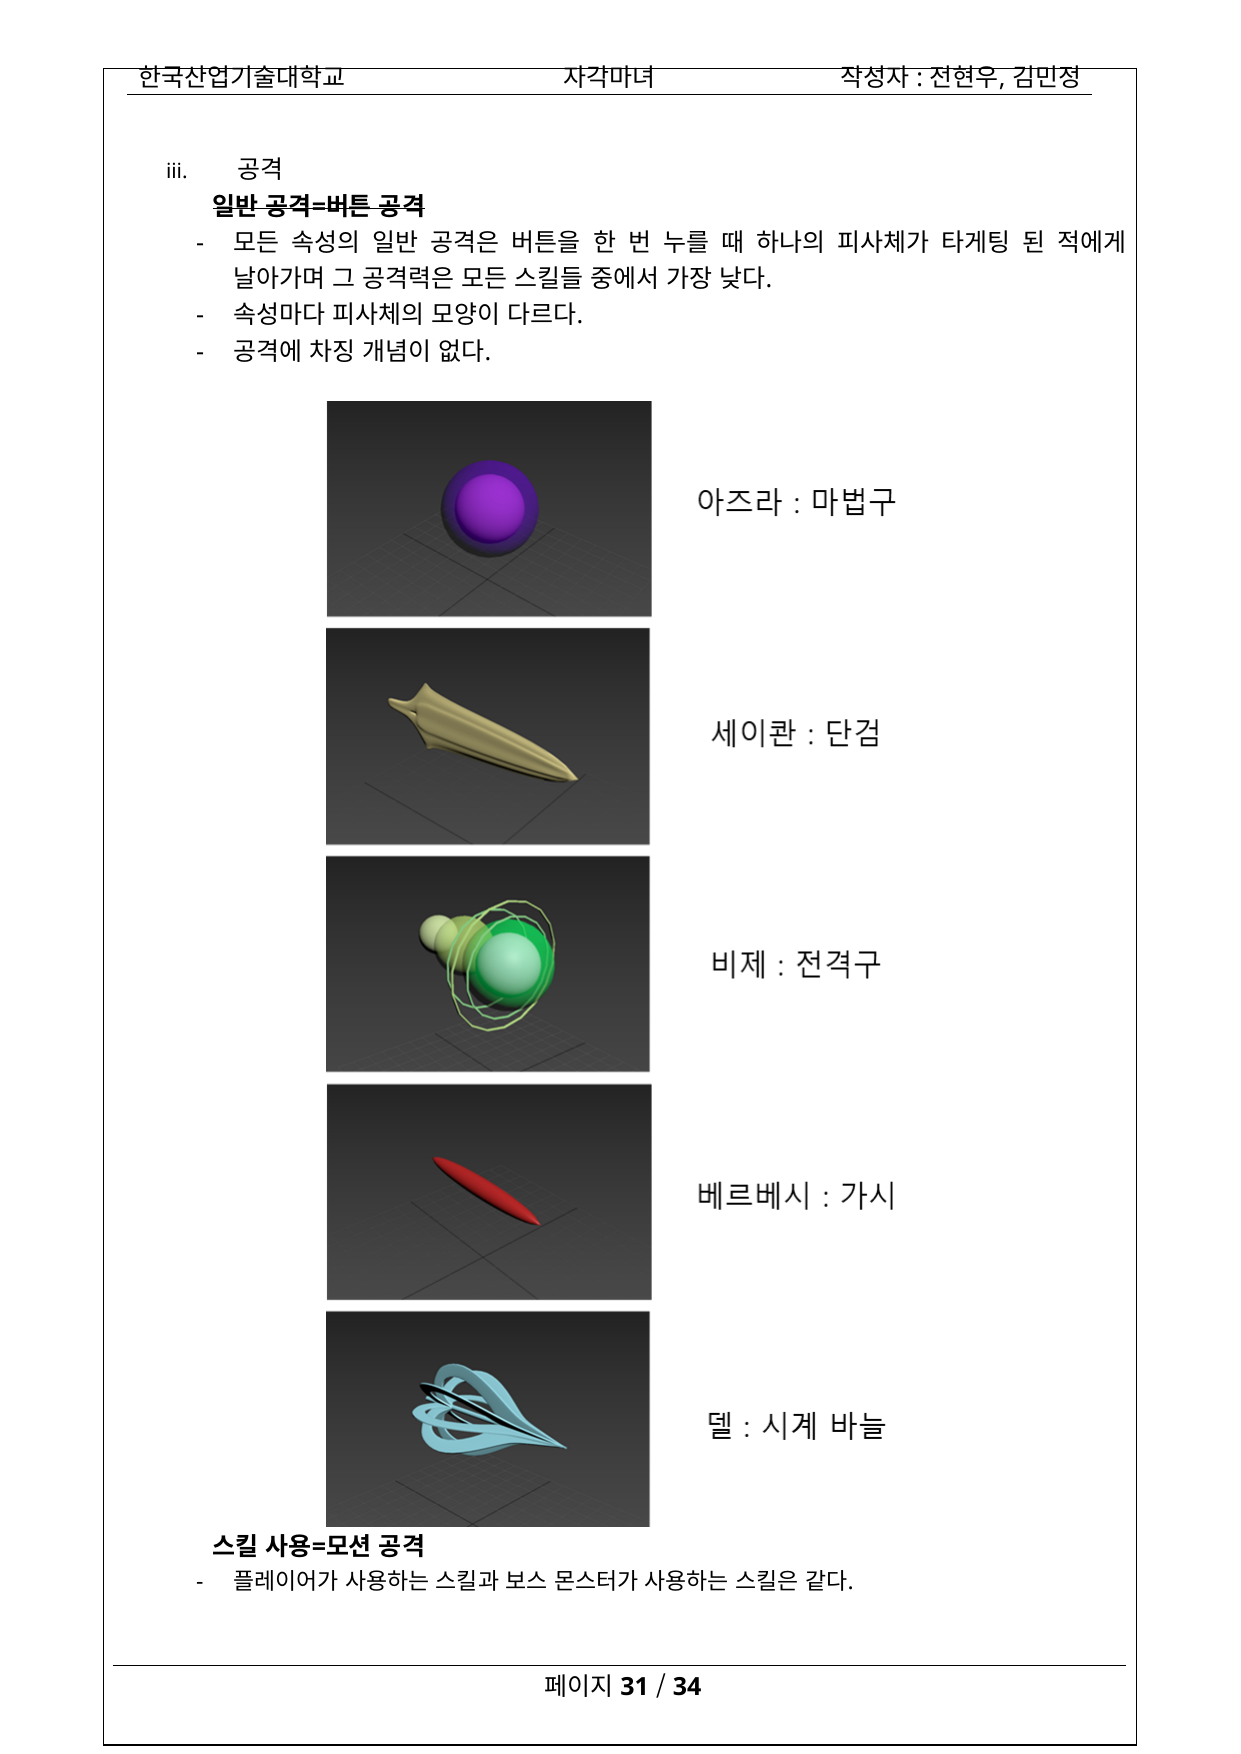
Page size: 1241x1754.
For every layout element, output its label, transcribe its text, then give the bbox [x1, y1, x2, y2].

list 모든 속성의 일반 공격은 버튼을 한 번 누를 때 하나의 피사체가 타게팅 된 적에게 날아가며 그 공격력은 모든 스킬들 중에서 가장 낮다. [196, 222, 1128, 295]
list 속성마다 피사체의 모양이 다르다. [196, 295, 1128, 331]
subtitle 일반 공격=버튼 공격 [212, 186, 1128, 222]
list 공격에 차징 개념이 없다. [196, 331, 1128, 367]
picture [326, 401, 915, 1527]
subtitle 공격 [187, 150, 1128, 186]
subtitle 스킬 사용=모션 공격 [212, 1527, 1128, 1563]
list 플레이어가 사용하는 스킬과 보스 몬스터가 사용하는 스킬은 같다. [196, 1563, 1128, 1596]
